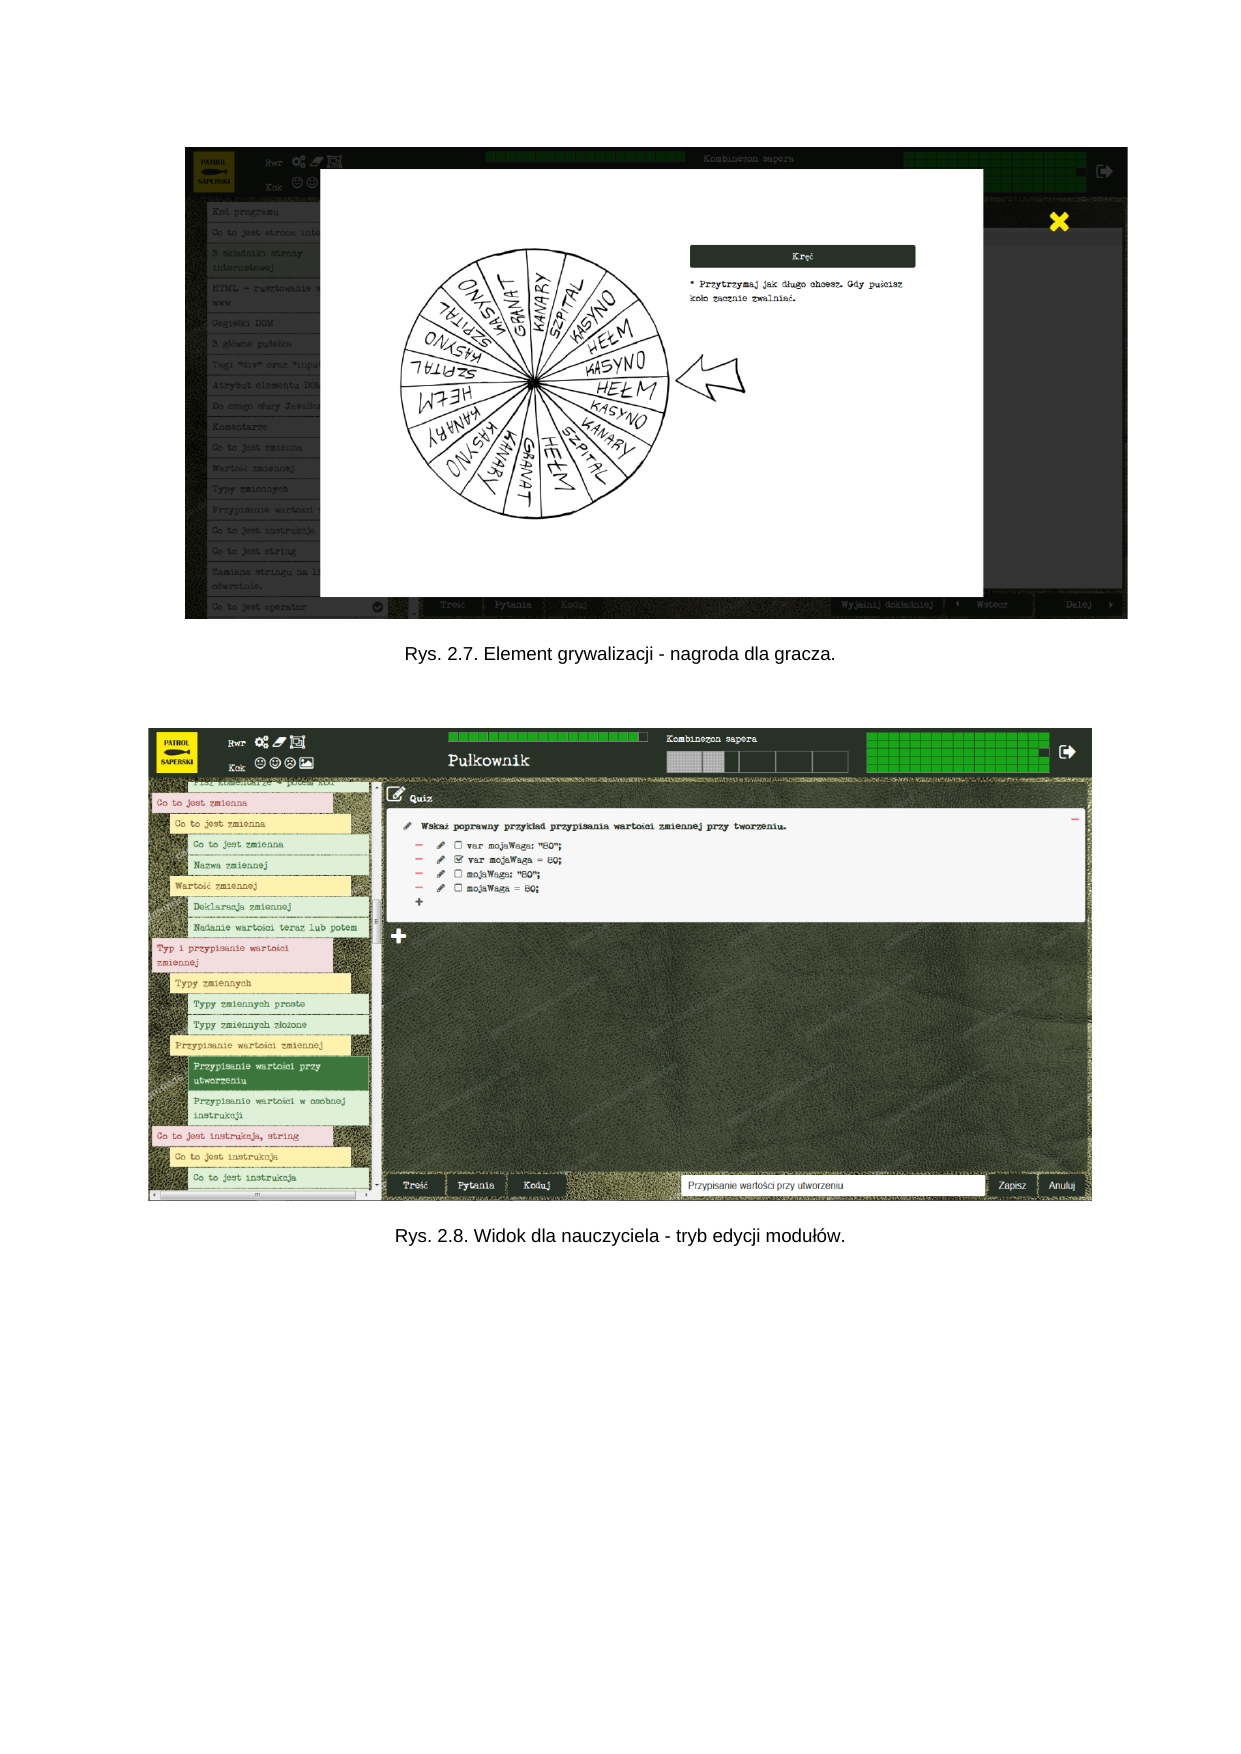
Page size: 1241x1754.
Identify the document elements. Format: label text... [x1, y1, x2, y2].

picture [185, 147, 1128, 619]
text Rys. 2.7. Element grywalizacji - nagroda dla gracza. [148, 642, 1093, 664]
picture [148, 728, 1092, 1201]
text Rys. 2.8. Widok dla nauczyciela - tryb edycji modułów. [148, 1224, 1093, 1246]
